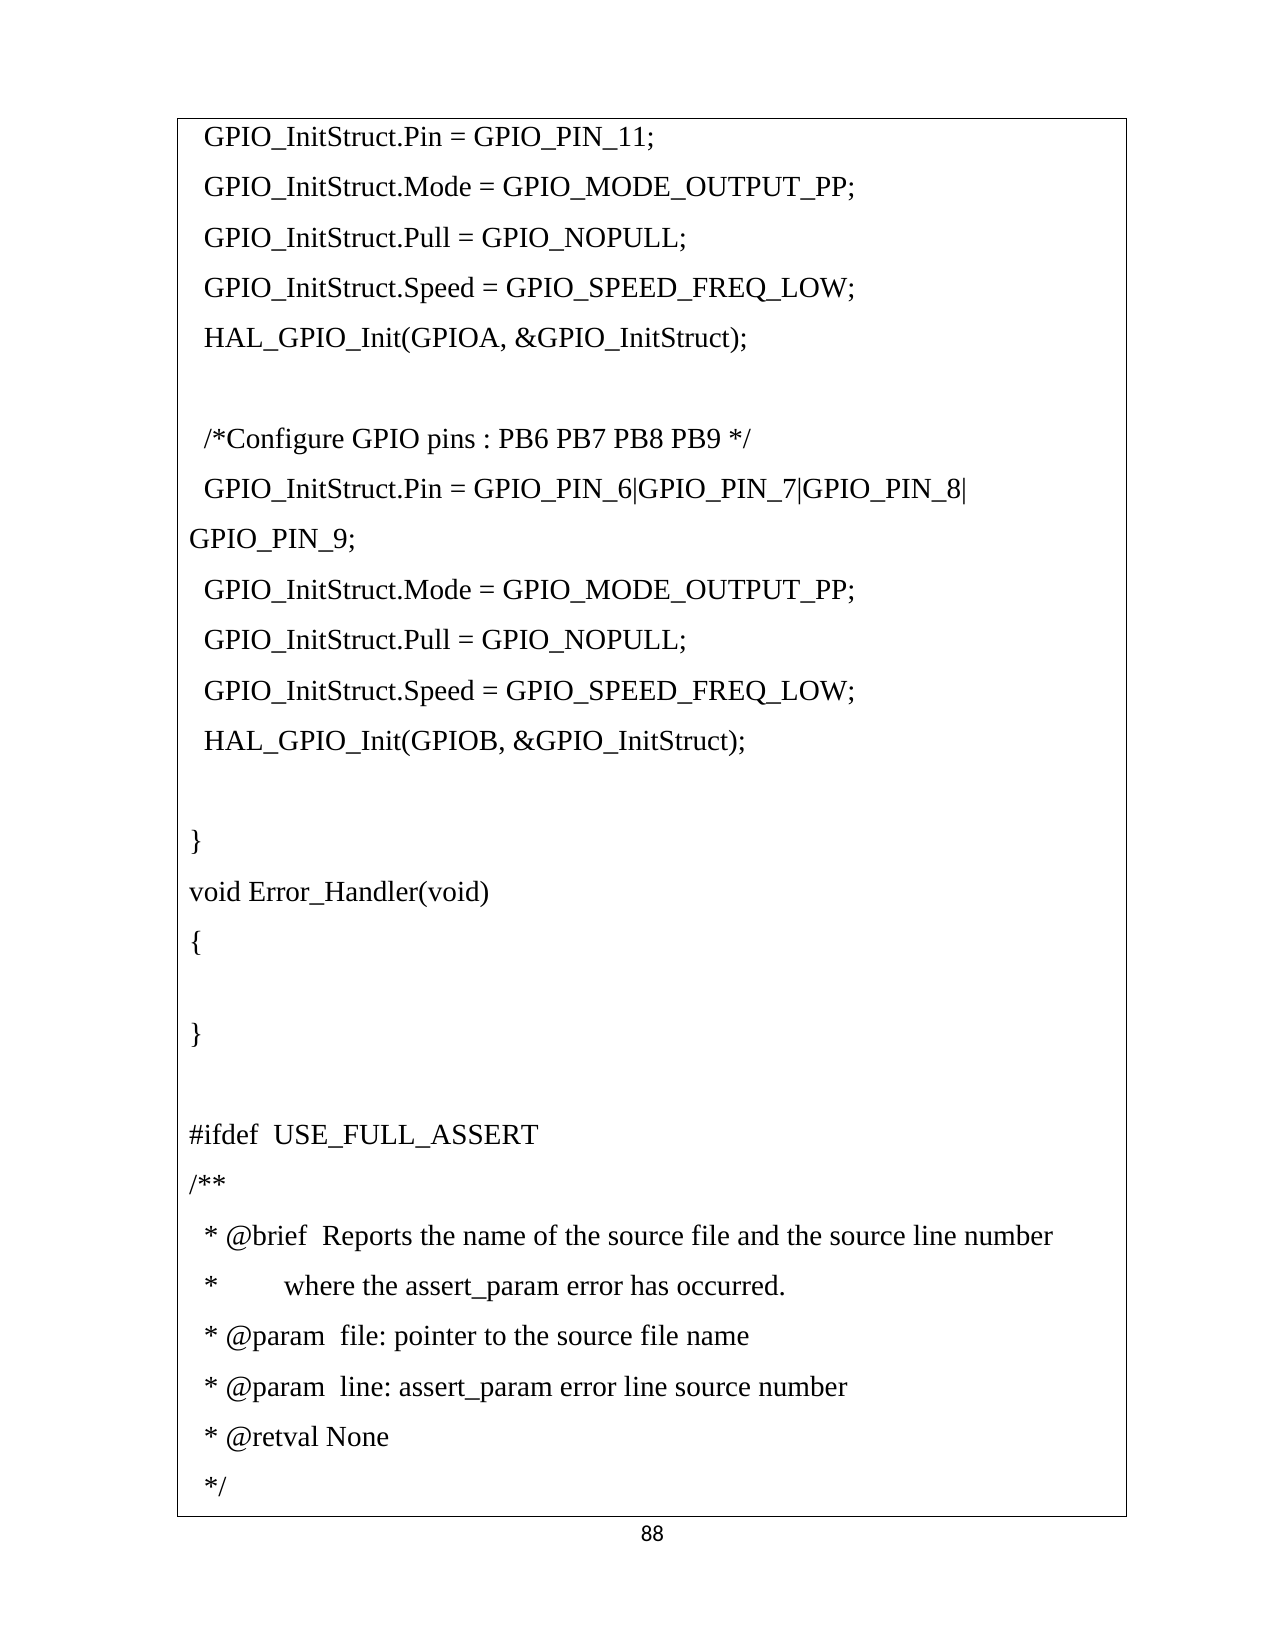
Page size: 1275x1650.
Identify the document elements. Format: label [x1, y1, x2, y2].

table_header [178, 119, 1126, 1516]
